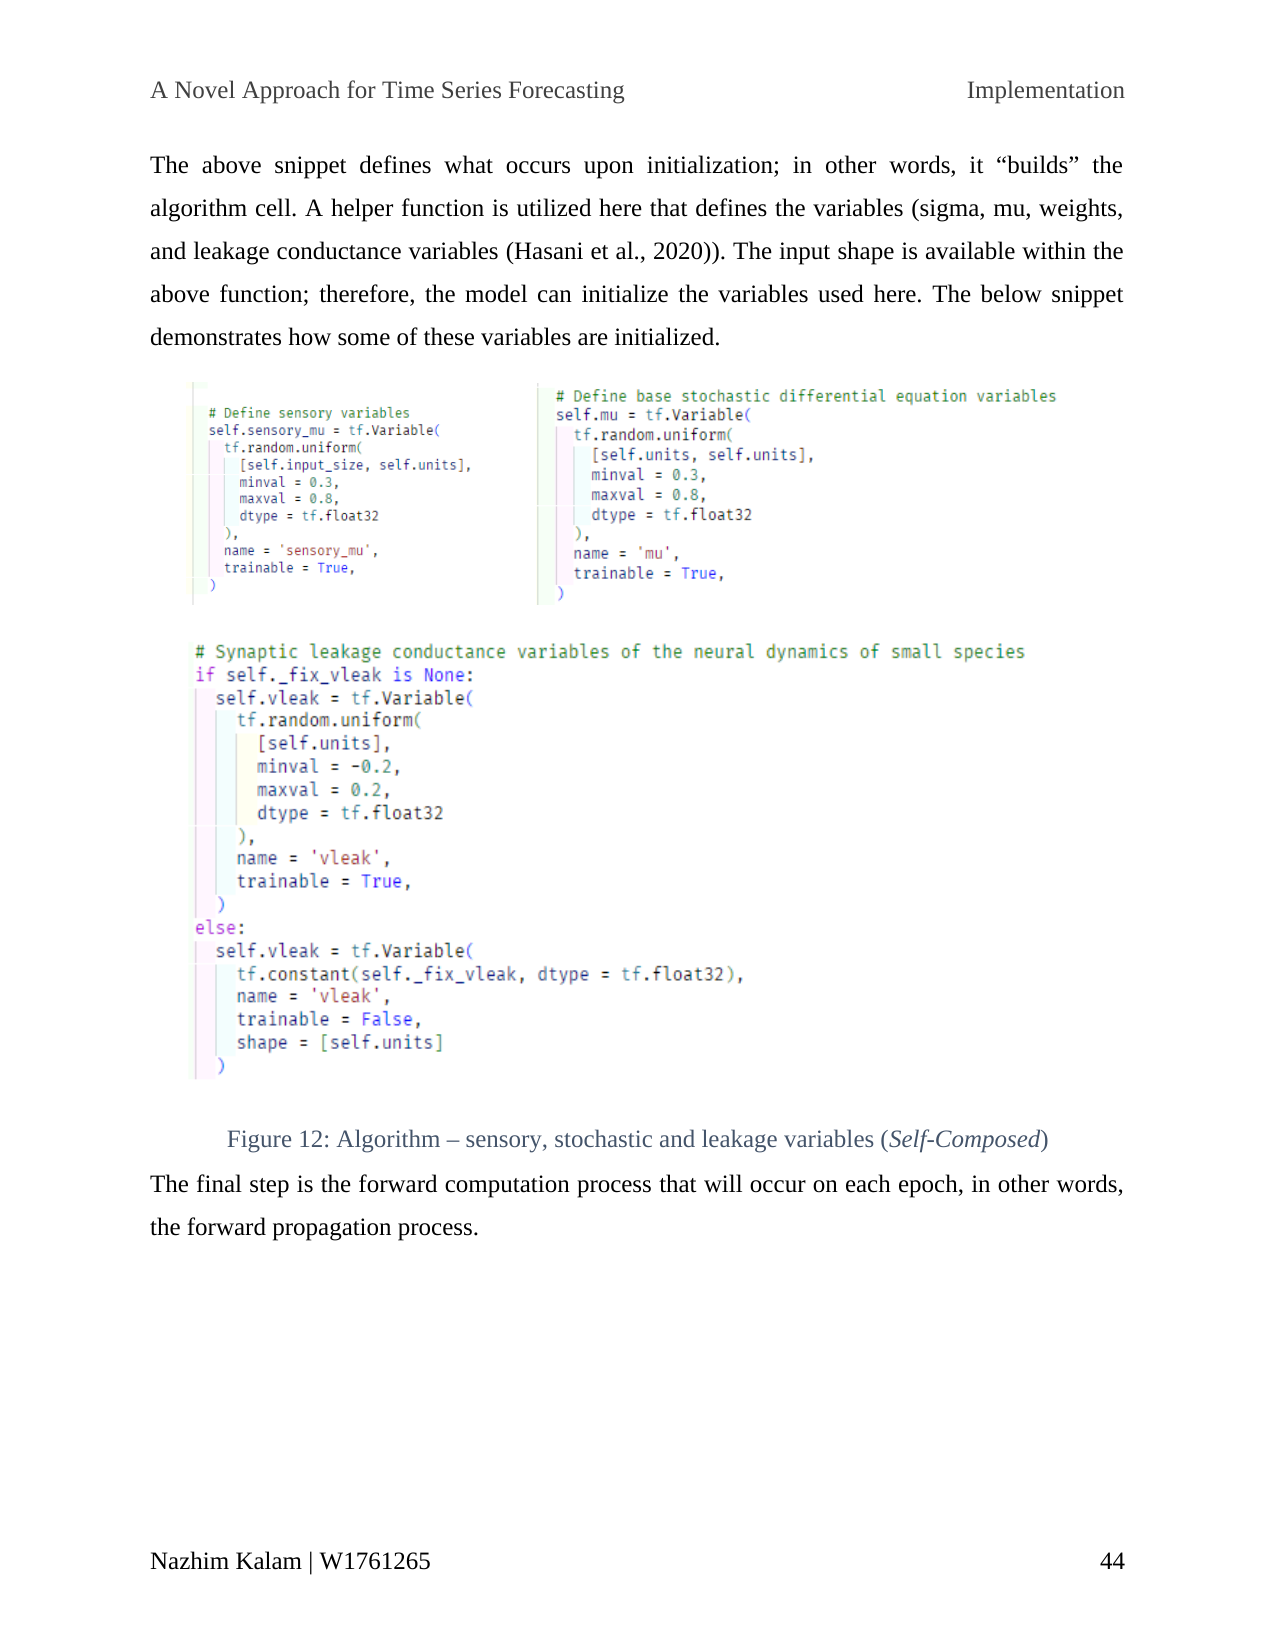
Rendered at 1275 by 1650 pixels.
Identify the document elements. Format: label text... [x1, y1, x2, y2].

text The above snippet defines what occurs upon initialization; in other words, it “builds” the algorithm cell. A helper function is utilized here that defines the variables (sigma, mu, weights, and leakage conductance variables (Hasani et al., 2020)). The input shape is available within the above function; therefore, the model can initialize the variables used here. The below snippet demonstrates how some of these variables are initialized. [150, 150, 1125, 351]
text Figure 12: Algorithm – sensory, stochastic and leakage variables (Self-Composed) [150, 1124, 1125, 1153]
picture [536, 383, 1089, 605]
picture [186, 382, 530, 605]
text The final step is the forward computation process that will occur on each epoch, in other words, the forward propagation process. [150, 1169, 1125, 1241]
picture [188, 636, 1087, 1094]
